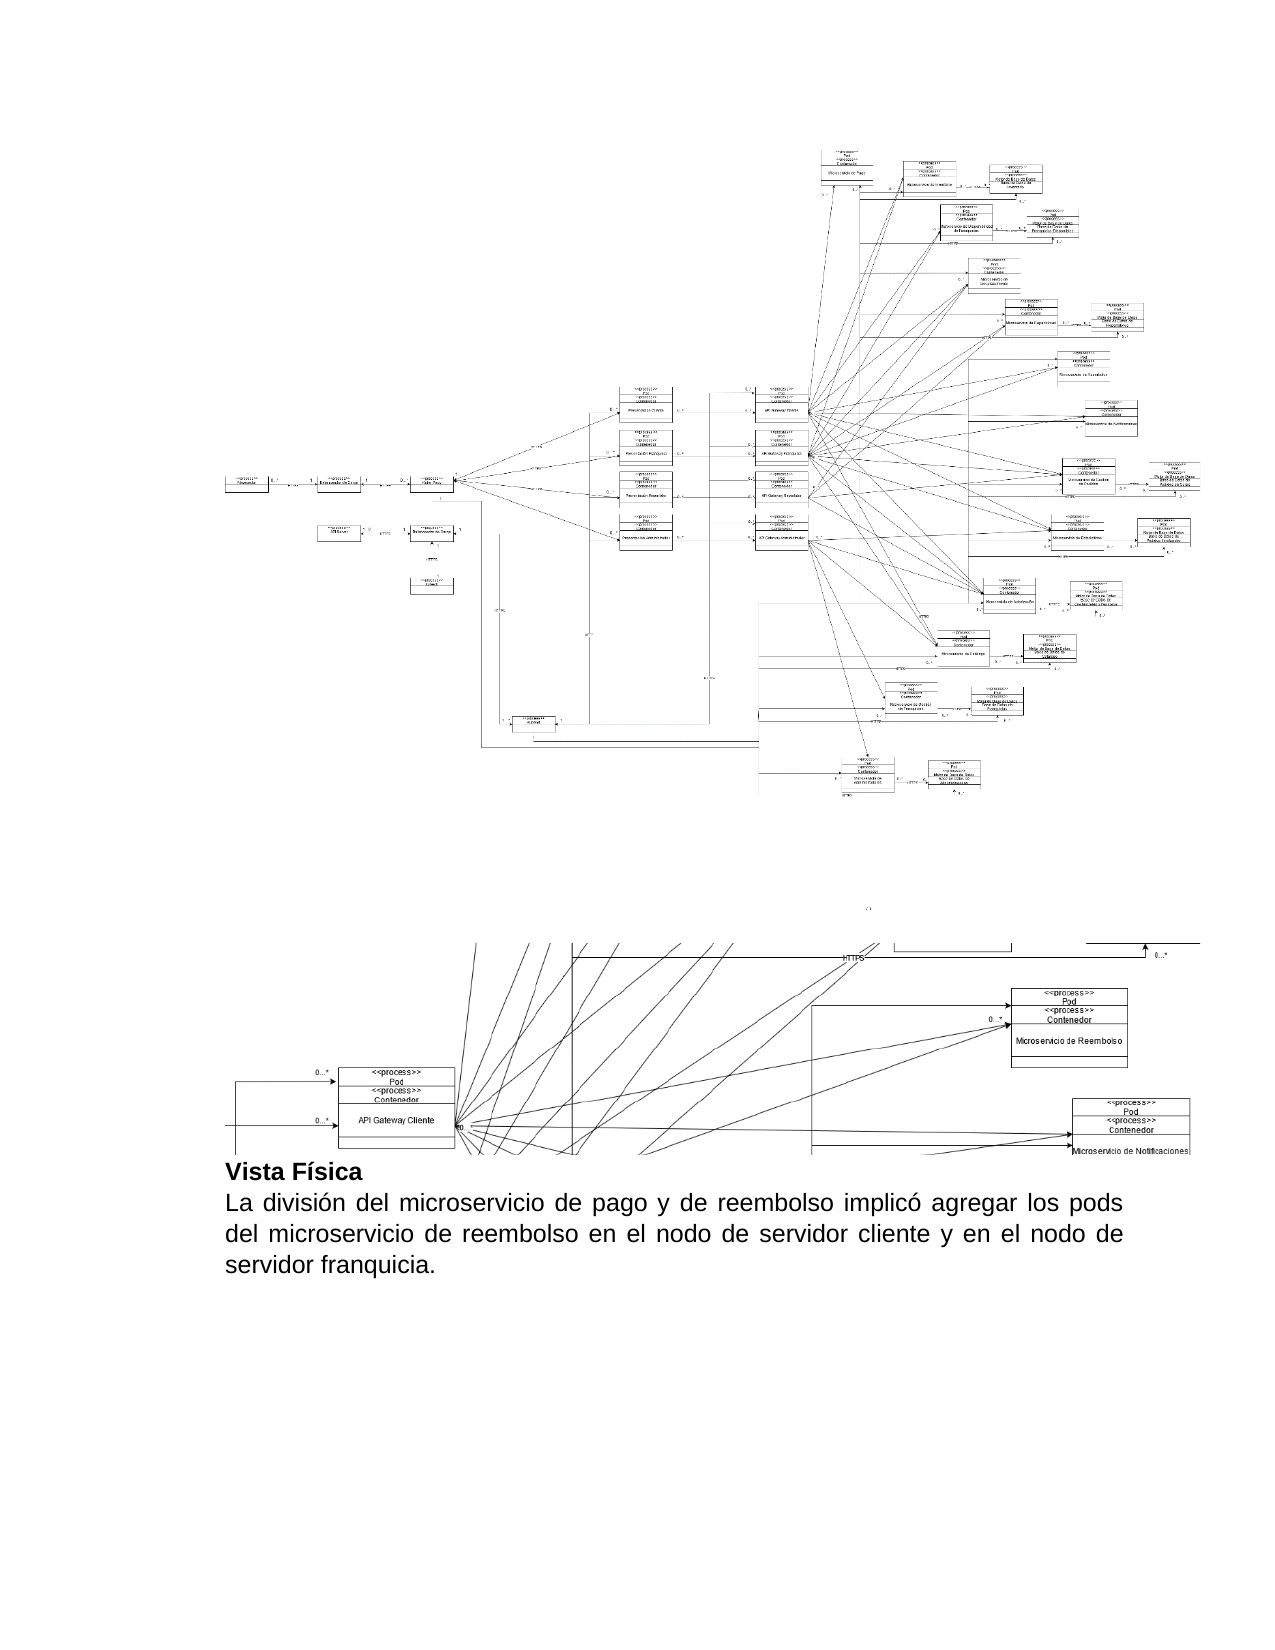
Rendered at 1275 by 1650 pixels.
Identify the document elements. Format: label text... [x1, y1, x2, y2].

list La división del microservicio de pago y de reembolso implicó agregar los pods del microservicio de reembolso en el nodo de servidor cliente y en el nodo de servidor franquicia. [225, 1188, 1125, 1279]
picture [225, 943, 1200, 1155]
list Vista Física [225, 1157, 1125, 1186]
picture [225, 150, 1200, 911]
